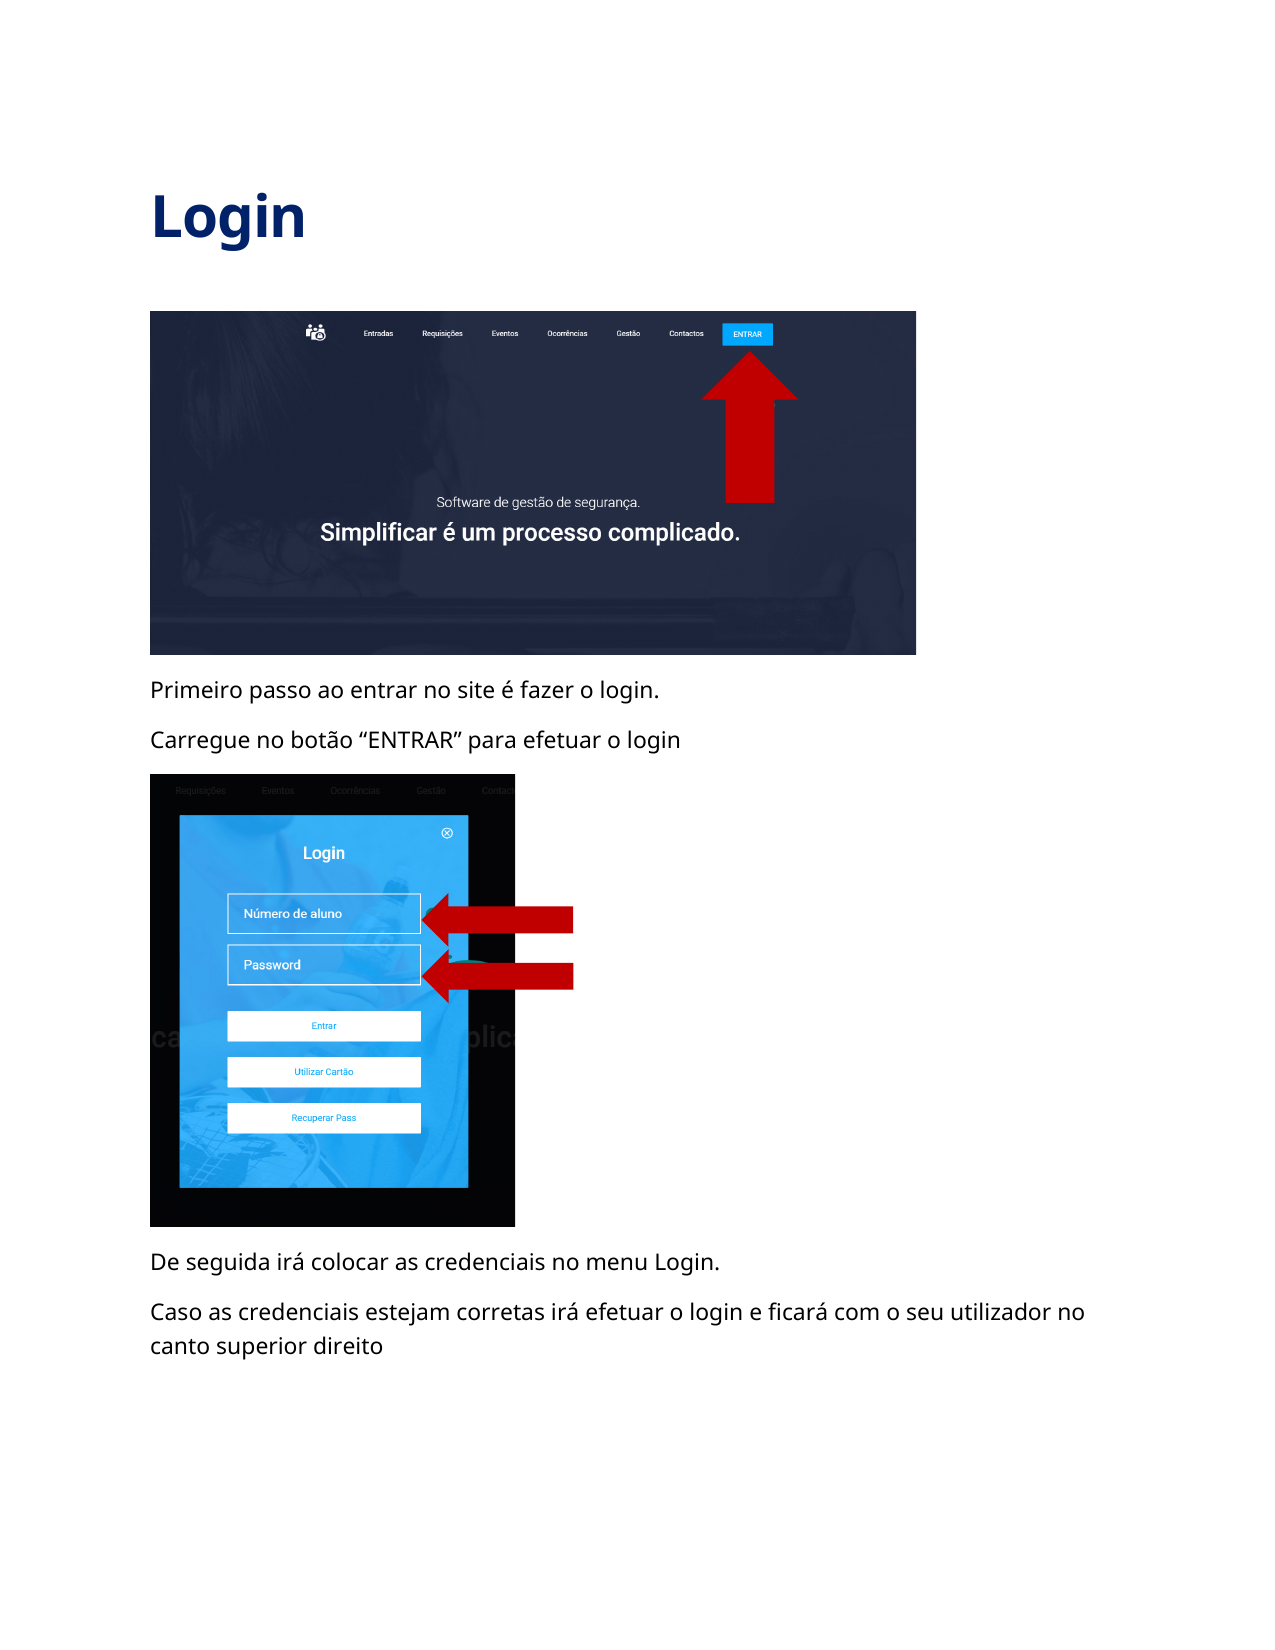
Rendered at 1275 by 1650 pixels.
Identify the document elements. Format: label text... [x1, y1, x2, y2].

text De seguida irá colocar as credenciais no menu Login. [150, 1246, 1125, 1277]
picture [150, 774, 515, 1227]
text Primeiro passo ao entrar no site é fazer o login. [150, 674, 1125, 705]
picture [150, 311, 917, 655]
text Carregue no botão “ENTRAR” para efetuar o login [150, 724, 1125, 756]
text Caso as credenciais estejam corretas irá efetuar o login e ficará com o seu utilizador no canto superior direito [150, 1296, 1125, 1361]
subtitle Login [150, 175, 1125, 254]
